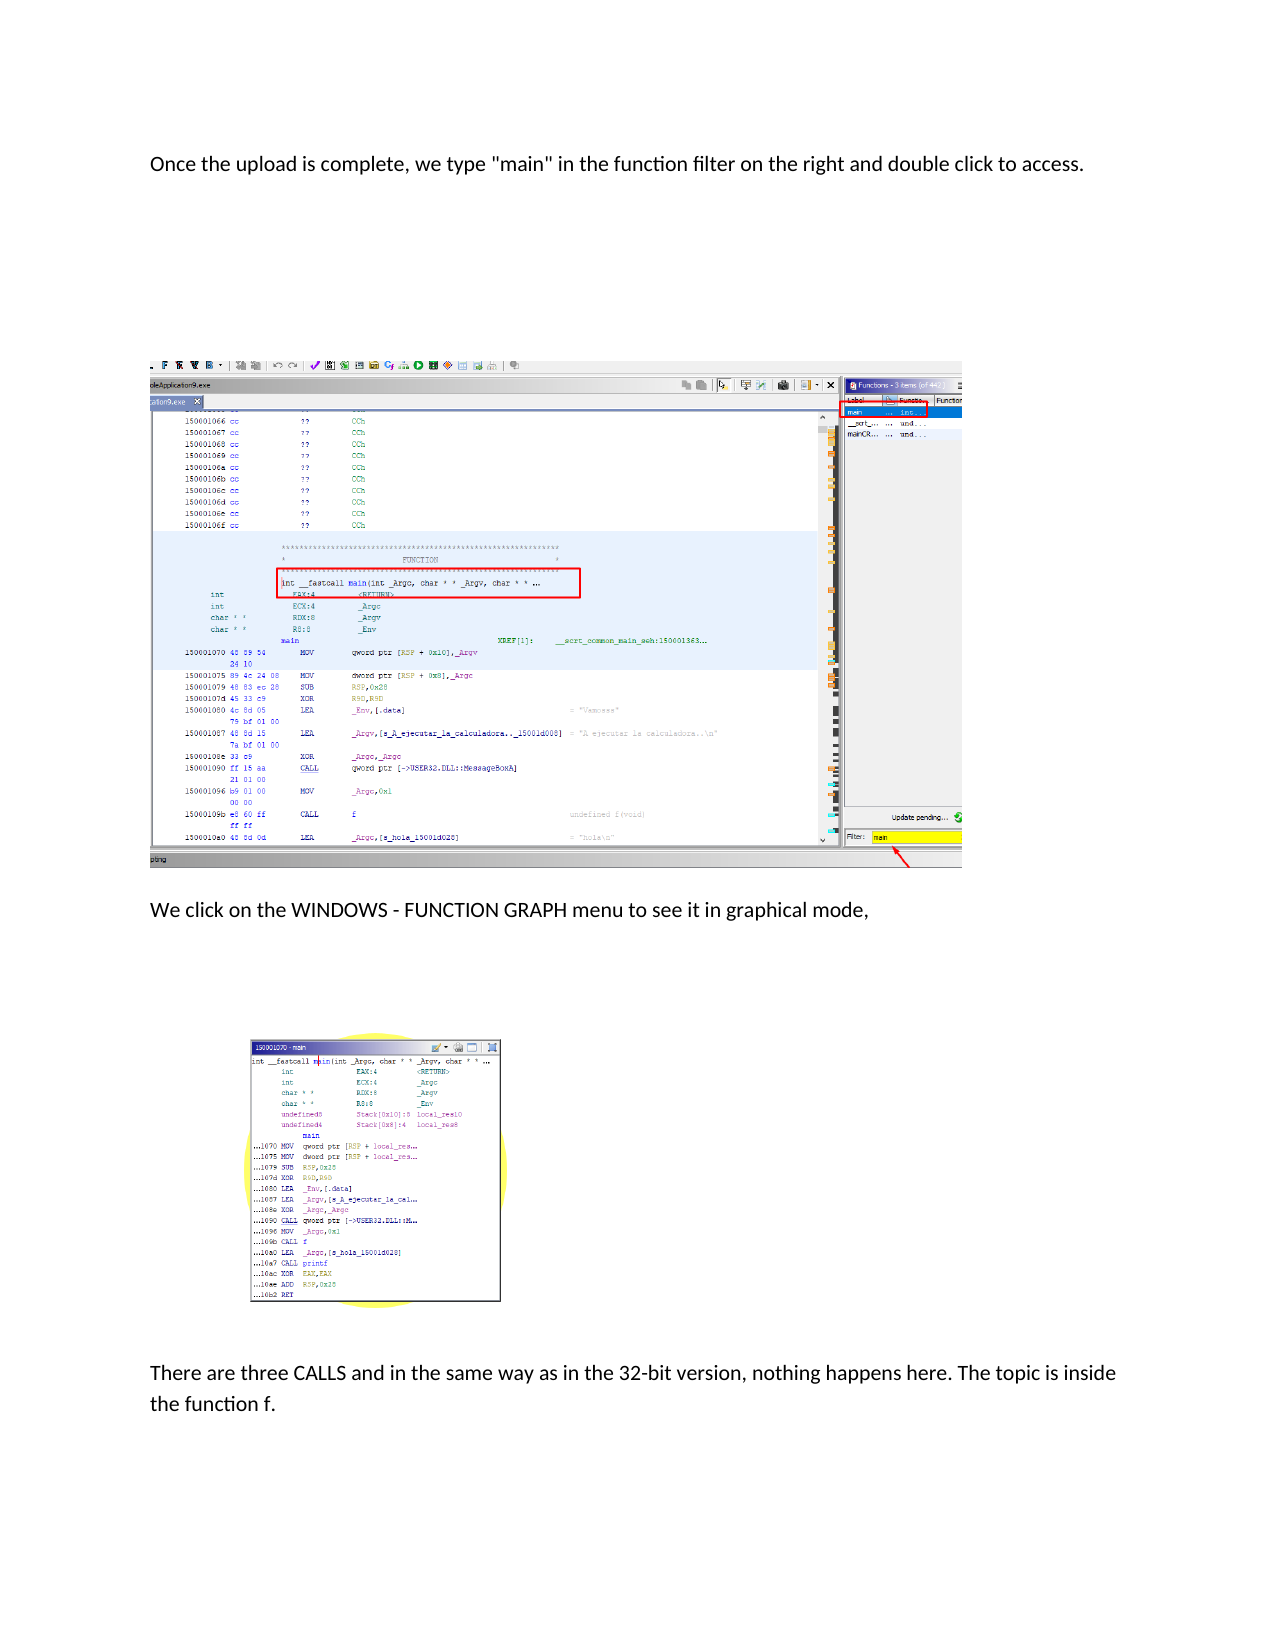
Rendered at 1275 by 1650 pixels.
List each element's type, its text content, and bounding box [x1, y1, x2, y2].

text Once the upload is complete, we type "main" in the function filter on the right and double click to access. [150, 150, 1125, 177]
picture [150, 949, 512, 1333]
text There are three CALLS and in the same way as in the 32-bit version, nothing happens here. The topic is inside the function f. [150, 1359, 1125, 1417]
text We click on the WINDOWS - FUNCTION GRAPH menu to see it in graphical mode, [150, 896, 1125, 923]
picture [150, 361, 962, 871]
